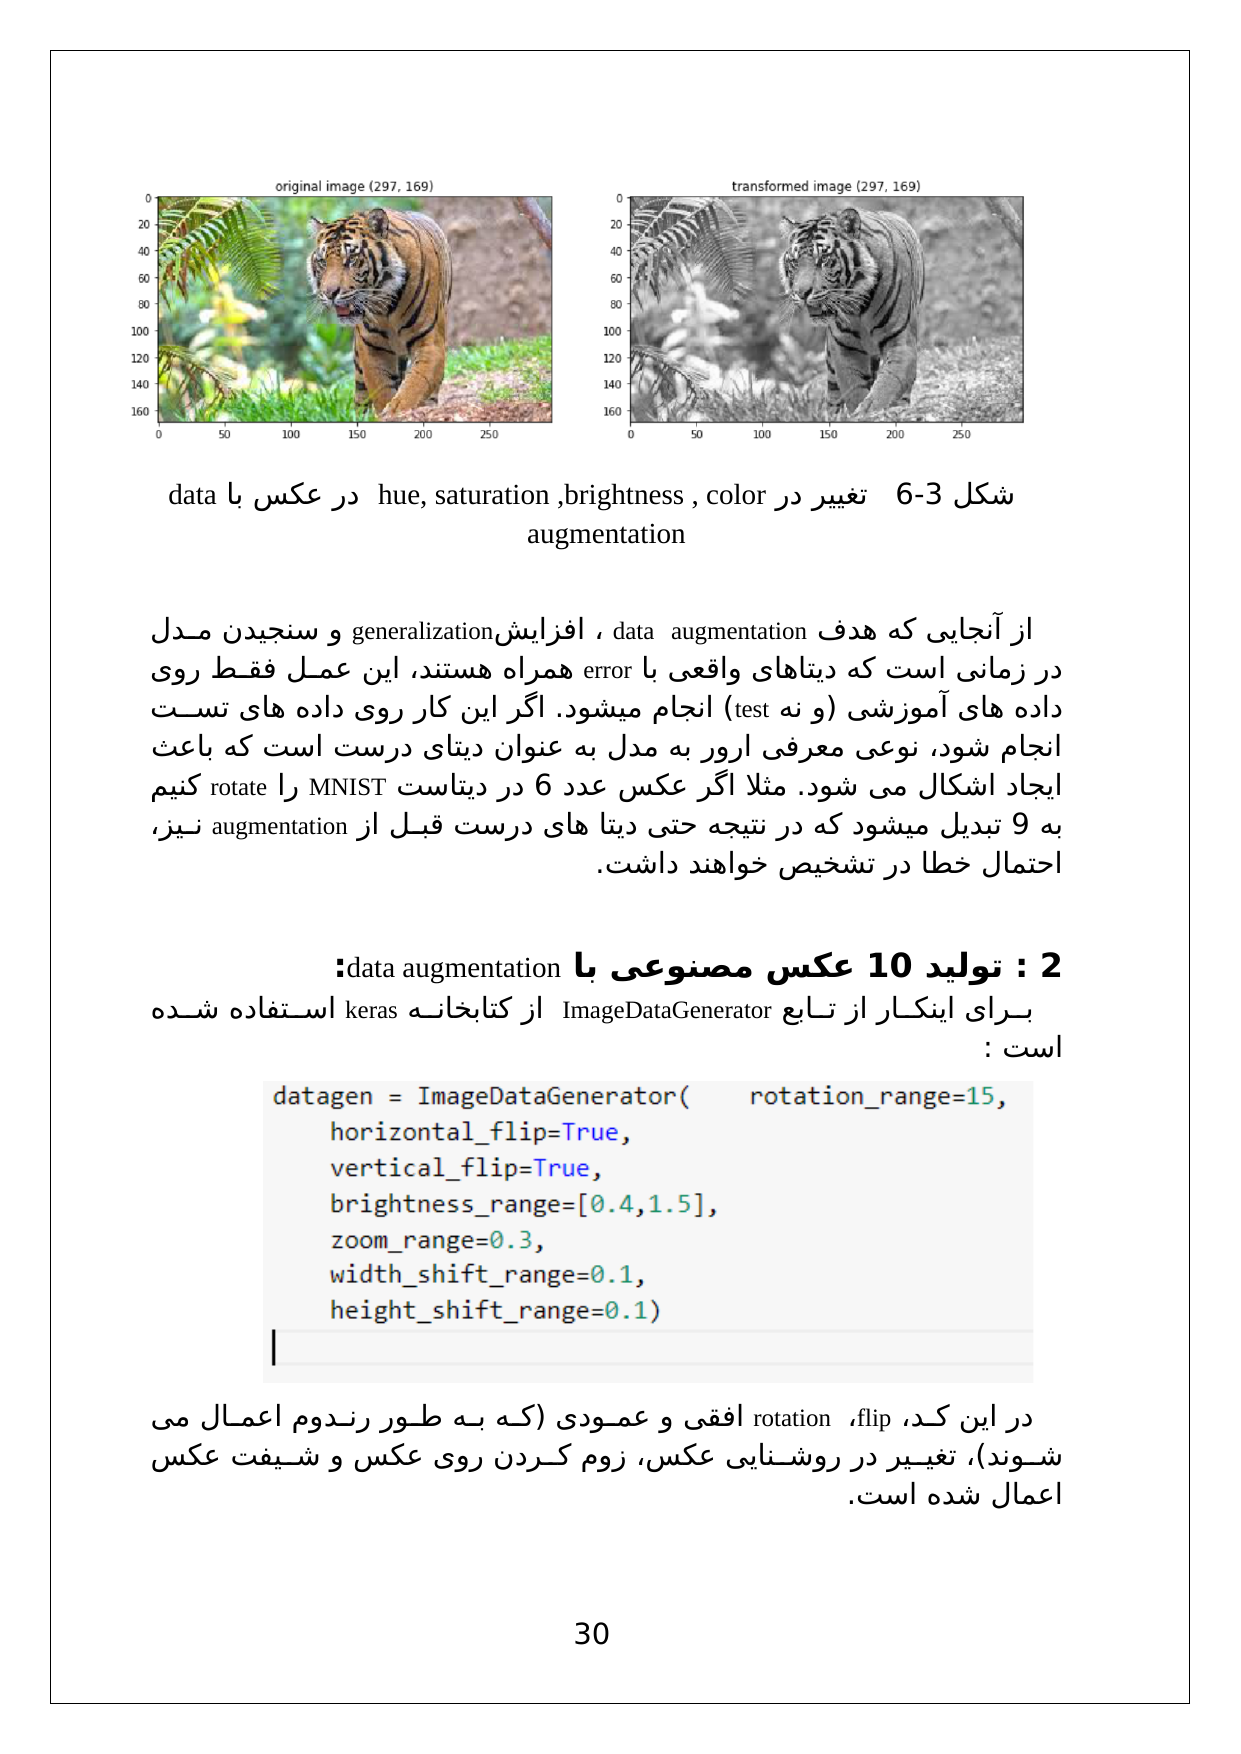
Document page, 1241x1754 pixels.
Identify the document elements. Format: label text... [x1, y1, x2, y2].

text شکل 3-6 تغییر در hue, saturation ,brightness , color در عکس با data augmentation [150, 477, 1063, 550]
text از آنجایی که هدف data augmentation ، افزایشgeneralization و سنجیدن مدل در زمانی است که دیتاهای واقعی با error همراه هستند، این عمل فقط روی داده های آموزشی (و نه test) انجام میشود. اگر این کار روی داده های تست انجام شود، نوعی معرفی ارور به مدل به عنوان دیتای درست است که باعث ایجاد اشکال می شود. مثلا اگر عکس عدد 6 در دیتاست MNIST را rotate کنیم به 9 تبدیل میشود که در نتیجه حتی دیتا های درست قبل از augmentation نیز، احتمال خطا در تشخیص خواهند داشت. [150, 613, 1063, 880]
subtitle 2 : تولید 10 عکس مصنوعی با data augmentation: [150, 946, 1063, 985]
picture [263, 1081, 1034, 1383]
text در این کد، rotation ،flip افقی و عمودی (که به طور رندوم اعمال می شوند)، تغییر در روشنایی عکس، زوم کردن روی عکس و شیفت عکس اعمال شده است. [150, 1400, 1063, 1512]
picture [120, 177, 1034, 461]
text برای اینکار از تابع ImageDataGenerator از کتابخانه keras استفاده شده است : [150, 991, 1063, 1064]
